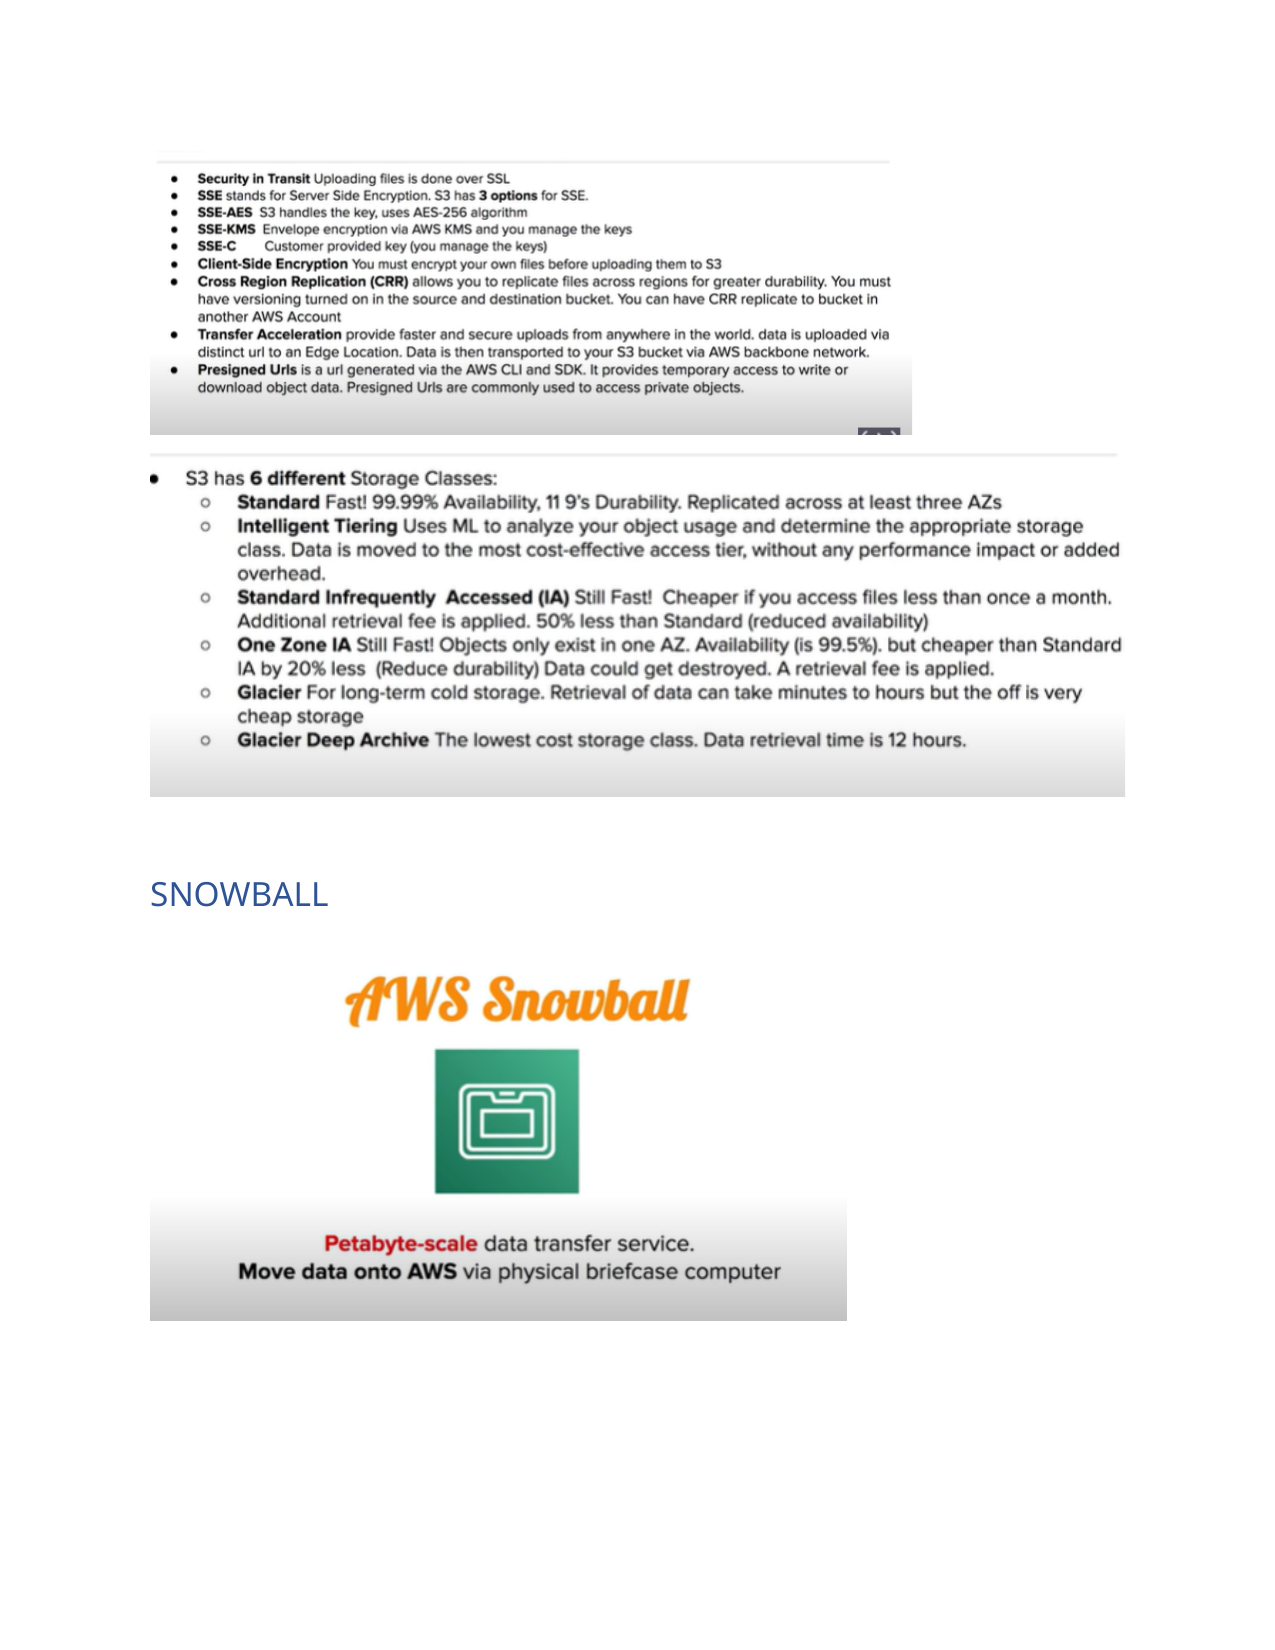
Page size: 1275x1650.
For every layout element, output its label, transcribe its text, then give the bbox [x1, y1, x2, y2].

picture [150, 453, 1125, 797]
picture [150, 919, 847, 1321]
subtitle SNOWBALL [150, 870, 1125, 916]
picture [150, 150, 913, 435]
